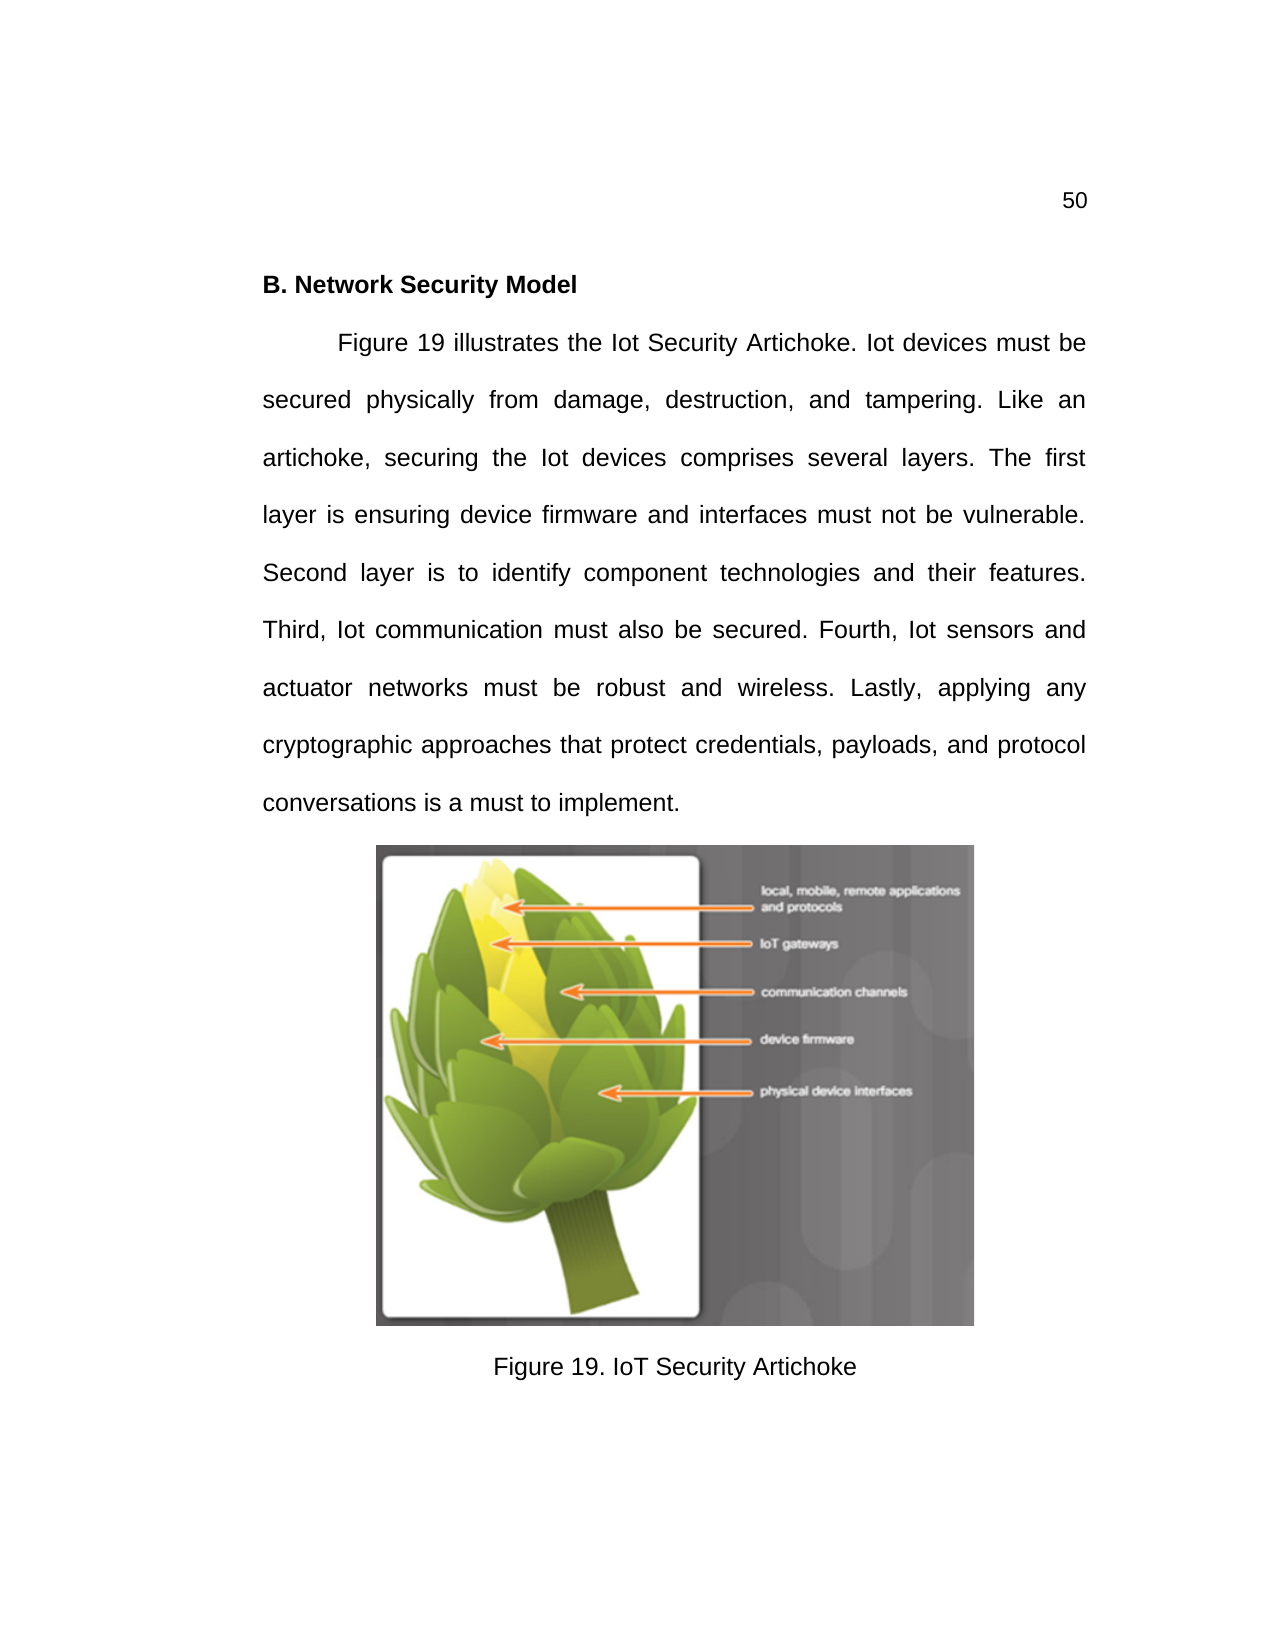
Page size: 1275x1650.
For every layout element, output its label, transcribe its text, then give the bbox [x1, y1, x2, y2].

text B. Network Security Model [262, 270, 1087, 299]
picture [376, 845, 975, 1326]
text Figure 19 illustrates the Iot Security Artichoke. Iot devices must be secured physically from damage, destruction, and tampering. Like an artichoke, securing the Iot devices comprises several layers. The first layer is ensuring device firmware and interfaces must not be vulnerable. Second layer is to identify component technologies and their features. Third, Iot communication must also be secured. Fourth, Iot sensors and actuator networks must be robust and wireless. Lastly, applying any cryptographic approaches that protect credentials, payloads, and protocol conversations is a must to implement. [262, 327, 1087, 816]
text Figure 19. IoT Security Artichoke [262, 1352, 1087, 1381]
